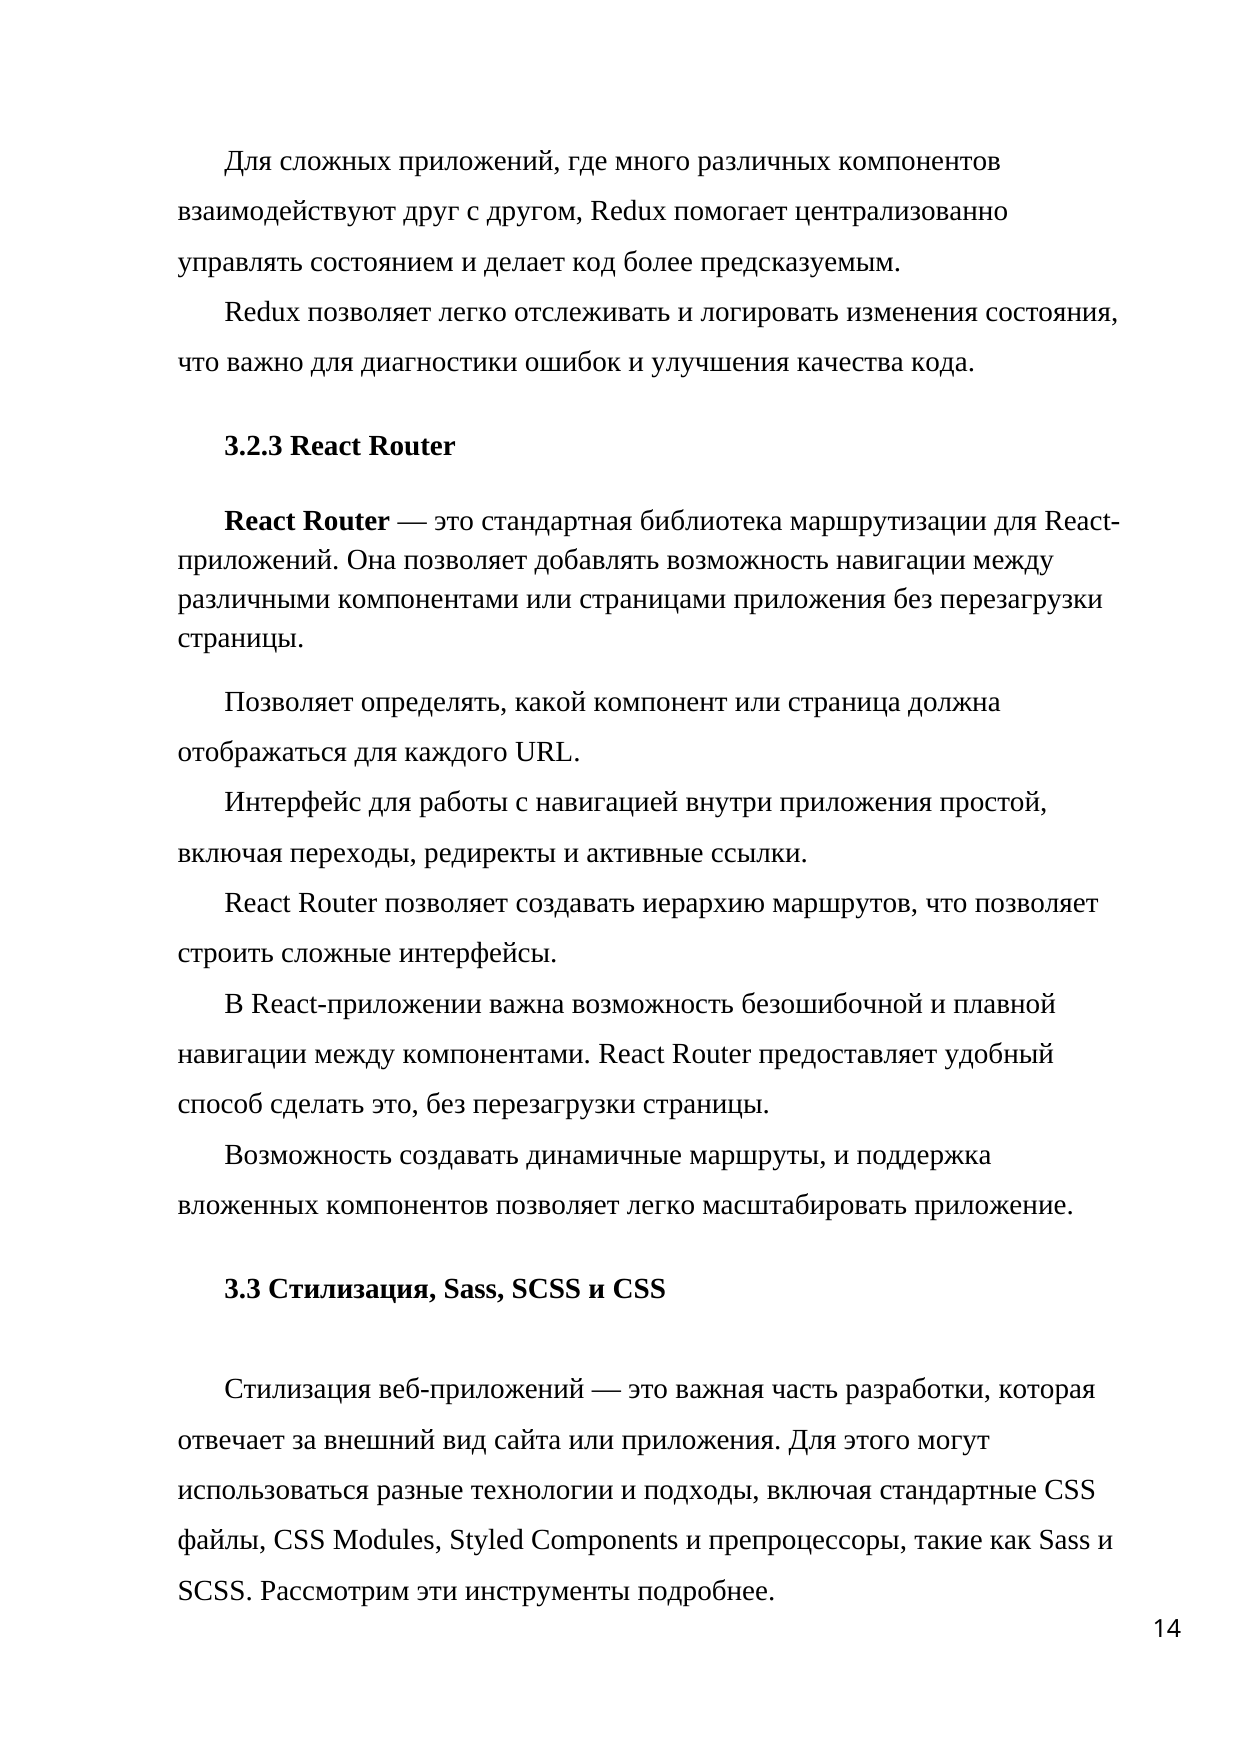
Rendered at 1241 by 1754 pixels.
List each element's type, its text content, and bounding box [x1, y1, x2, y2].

text Интерфейс для работы с навигацией внутри приложения простой, включая переходы, редиректы и активные ссылки. [177, 784, 1122, 868]
text Позволяет определять, какой компонент или страница должна отображаться для каждого URL. [177, 684, 1122, 768]
text Стилизация веб-приложений — это важная часть разработки, которая отвечает за внешний вид сайта или приложения. Для этого могут использоваться разные технологии и подходы, включая стандартные CSS файлы, CSS Modules, Styled Components и препроцессоры, такие как Sass и SCSS. Рассмотрим эти инструменты подробнее. [177, 1372, 1122, 1606]
text В React-приложении важна возможность безошибочной и плавной навигации между компонентами. React Router предоставляет удобный способ сделать это, без перезагрузки страницы. [177, 986, 1122, 1120]
text 3.3 Стилизация, Sass, SCSS и CSS [177, 1271, 1122, 1304]
text 3.2.3 React Router [177, 428, 1122, 462]
text React Router — это стандартная библиотека маршрутизации для React-приложений. Она позволяет добавлять возможность навигации между различными компонентами или страницами приложения без перезагрузки страницы. [177, 503, 1122, 654]
text Возможность создавать динамичные маршруты, и поддержка вложенных компонентов позволяет легко масштабировать приложение. [177, 1137, 1122, 1221]
text Redux позволяет легко отслеживать и логировать изменения состояния, что важно для диагностики ошибок и улучшения качества кода. [177, 294, 1122, 378]
text React Router позволяет создавать иерархию маршрутов, что позволяет строить сложные интерфейсы. [177, 885, 1122, 969]
text Для сложных приложений, где много различных компонентов взаимодействуют друг с другом, Redux помогает централизованно управлять состоянием и делает код более предсказуемым. [177, 143, 1122, 277]
